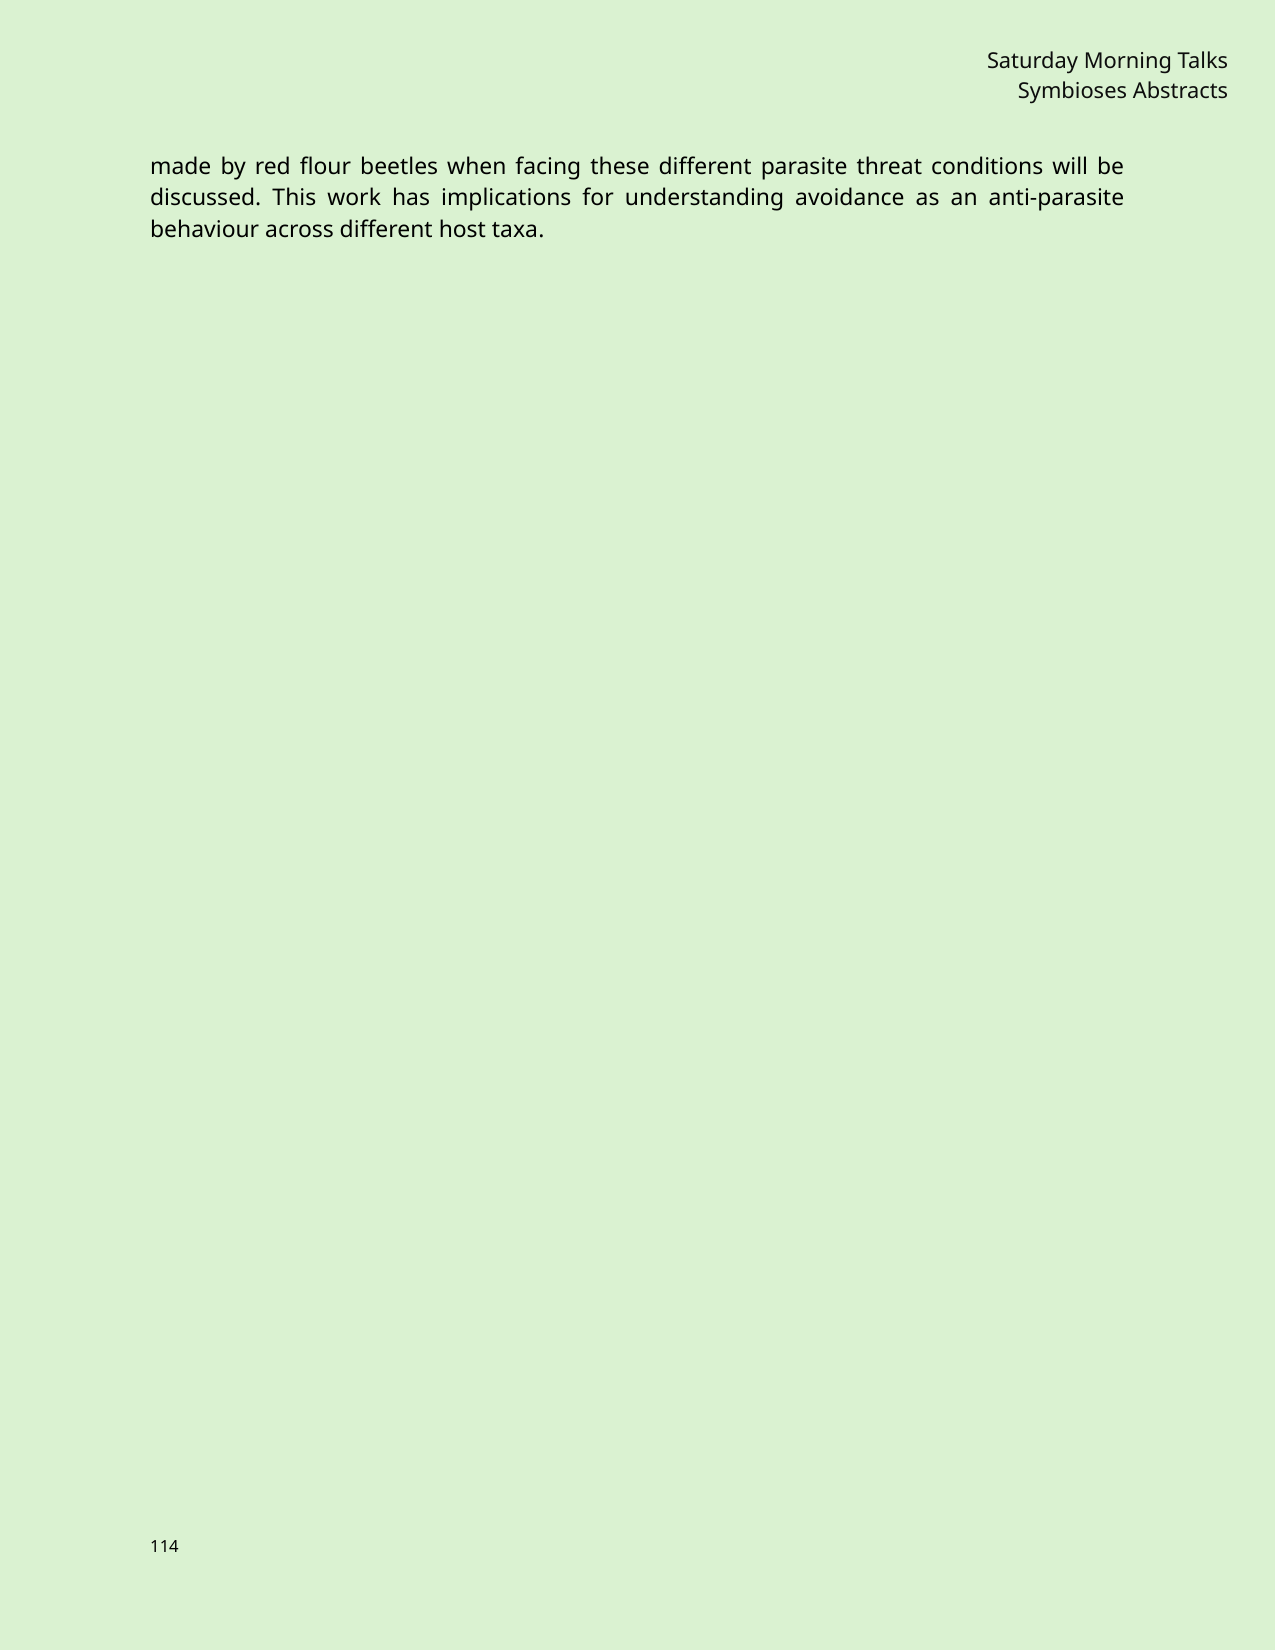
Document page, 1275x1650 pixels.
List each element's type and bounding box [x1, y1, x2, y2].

text [150, 150, 1125, 244]
